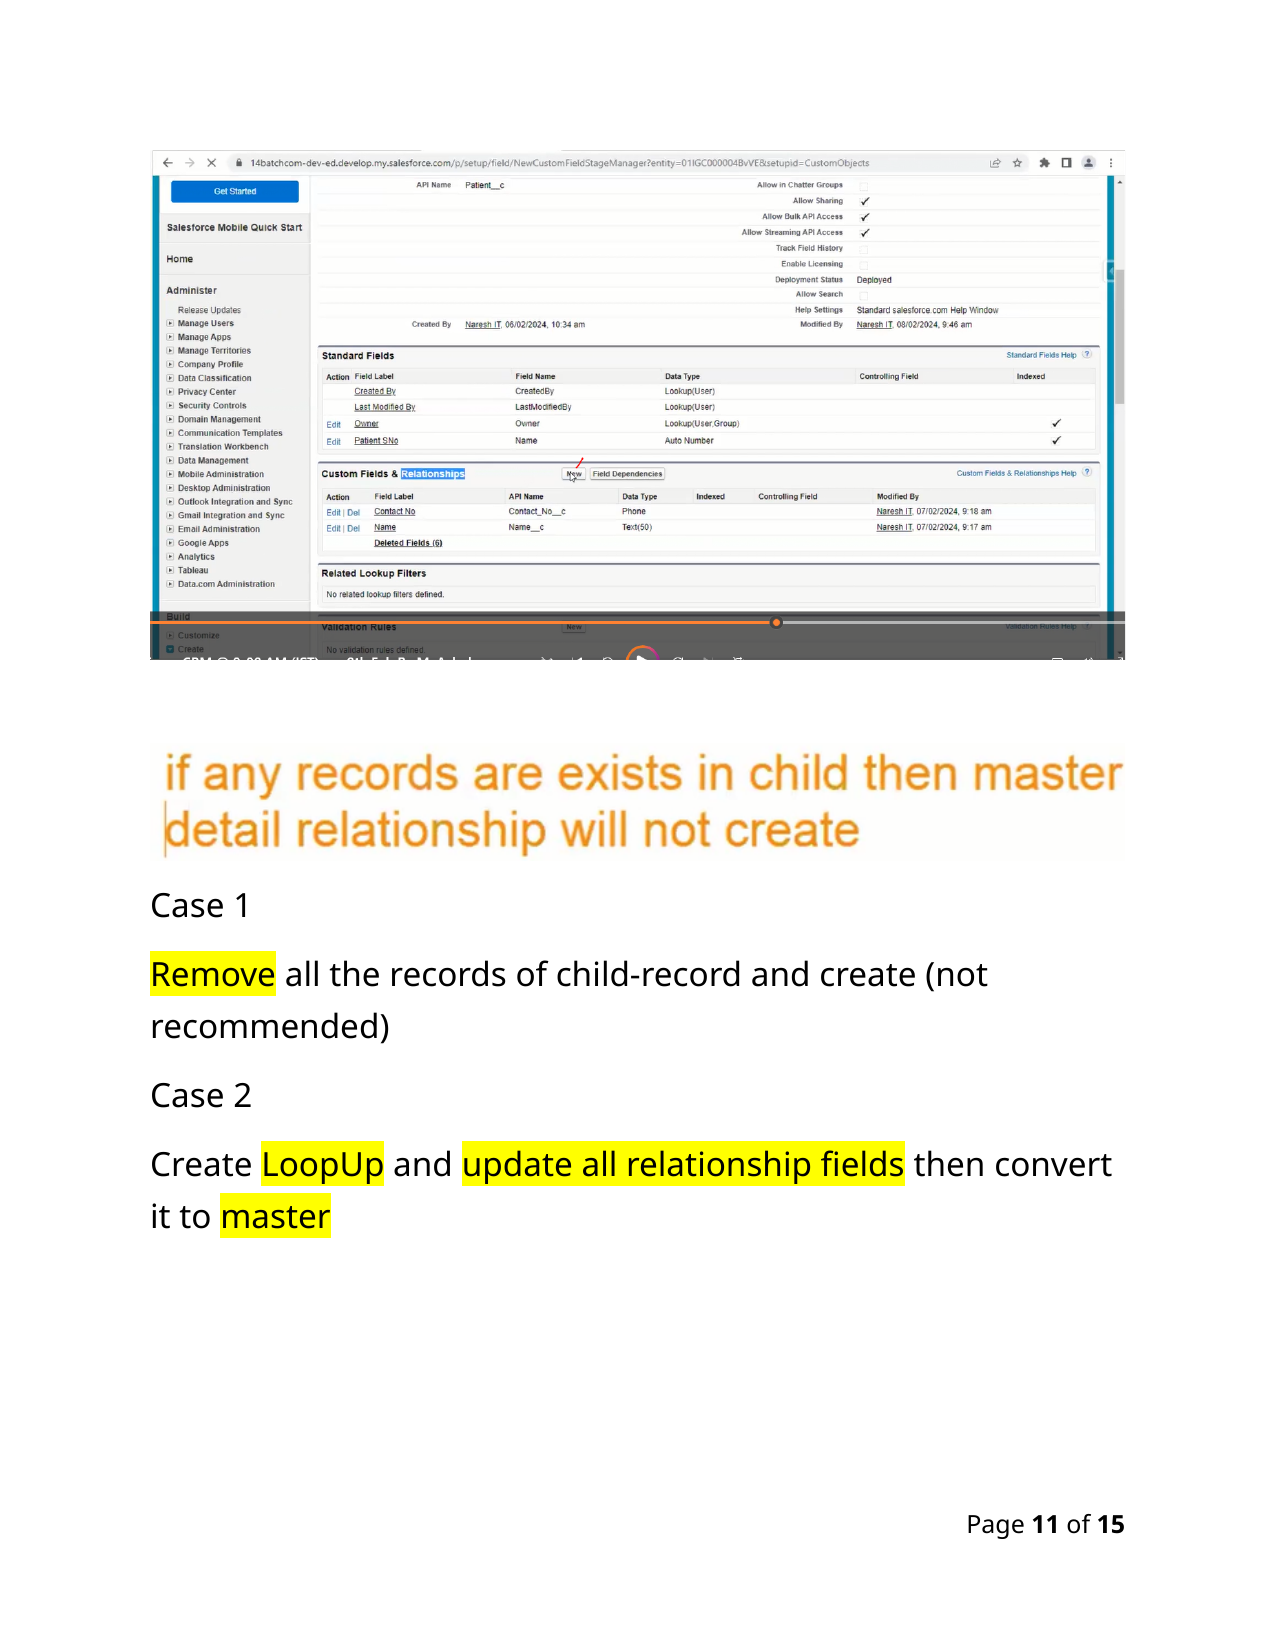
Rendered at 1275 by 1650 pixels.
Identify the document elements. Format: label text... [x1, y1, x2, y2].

text Case 2 [150, 1072, 1125, 1117]
picture [150, 150, 1125, 660]
text Case 1 [150, 882, 1125, 927]
text Remove all the records of child-record and create (not recommended) [150, 951, 1125, 1048]
text Create LoopUp and update all relationship fields then convert it to master [150, 1141, 1125, 1238]
picture [150, 743, 1125, 861]
